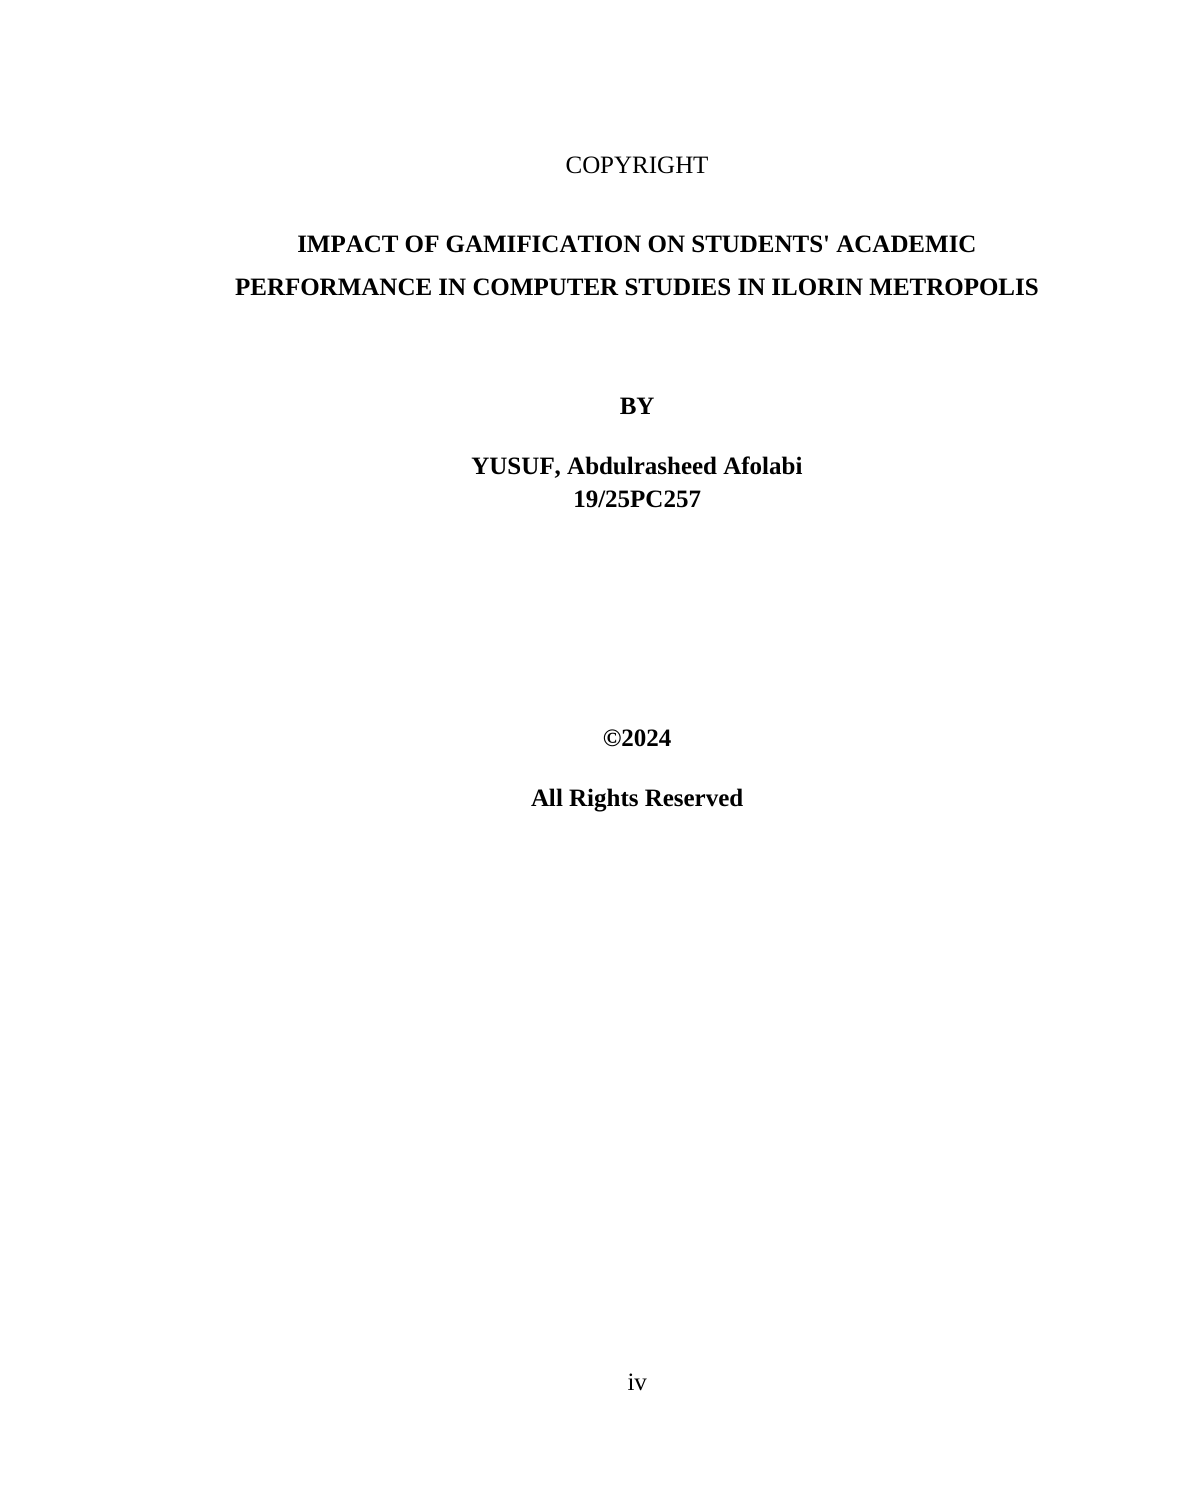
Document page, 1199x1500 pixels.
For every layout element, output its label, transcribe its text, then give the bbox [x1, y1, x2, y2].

text All Rights Reserved [225, 783, 1049, 812]
text impact of gamification on students' academic performance in computer studies in Ilorin metropolis [225, 229, 1049, 301]
text 19/25PC257 [225, 484, 1049, 513]
text YUSUF, Abdulrasheed Afolabi [225, 451, 1049, 480]
subtitle COPYRIGHT [225, 150, 1049, 179]
text BY [225, 391, 1049, 420]
text ©2024 [225, 723, 1049, 752]
